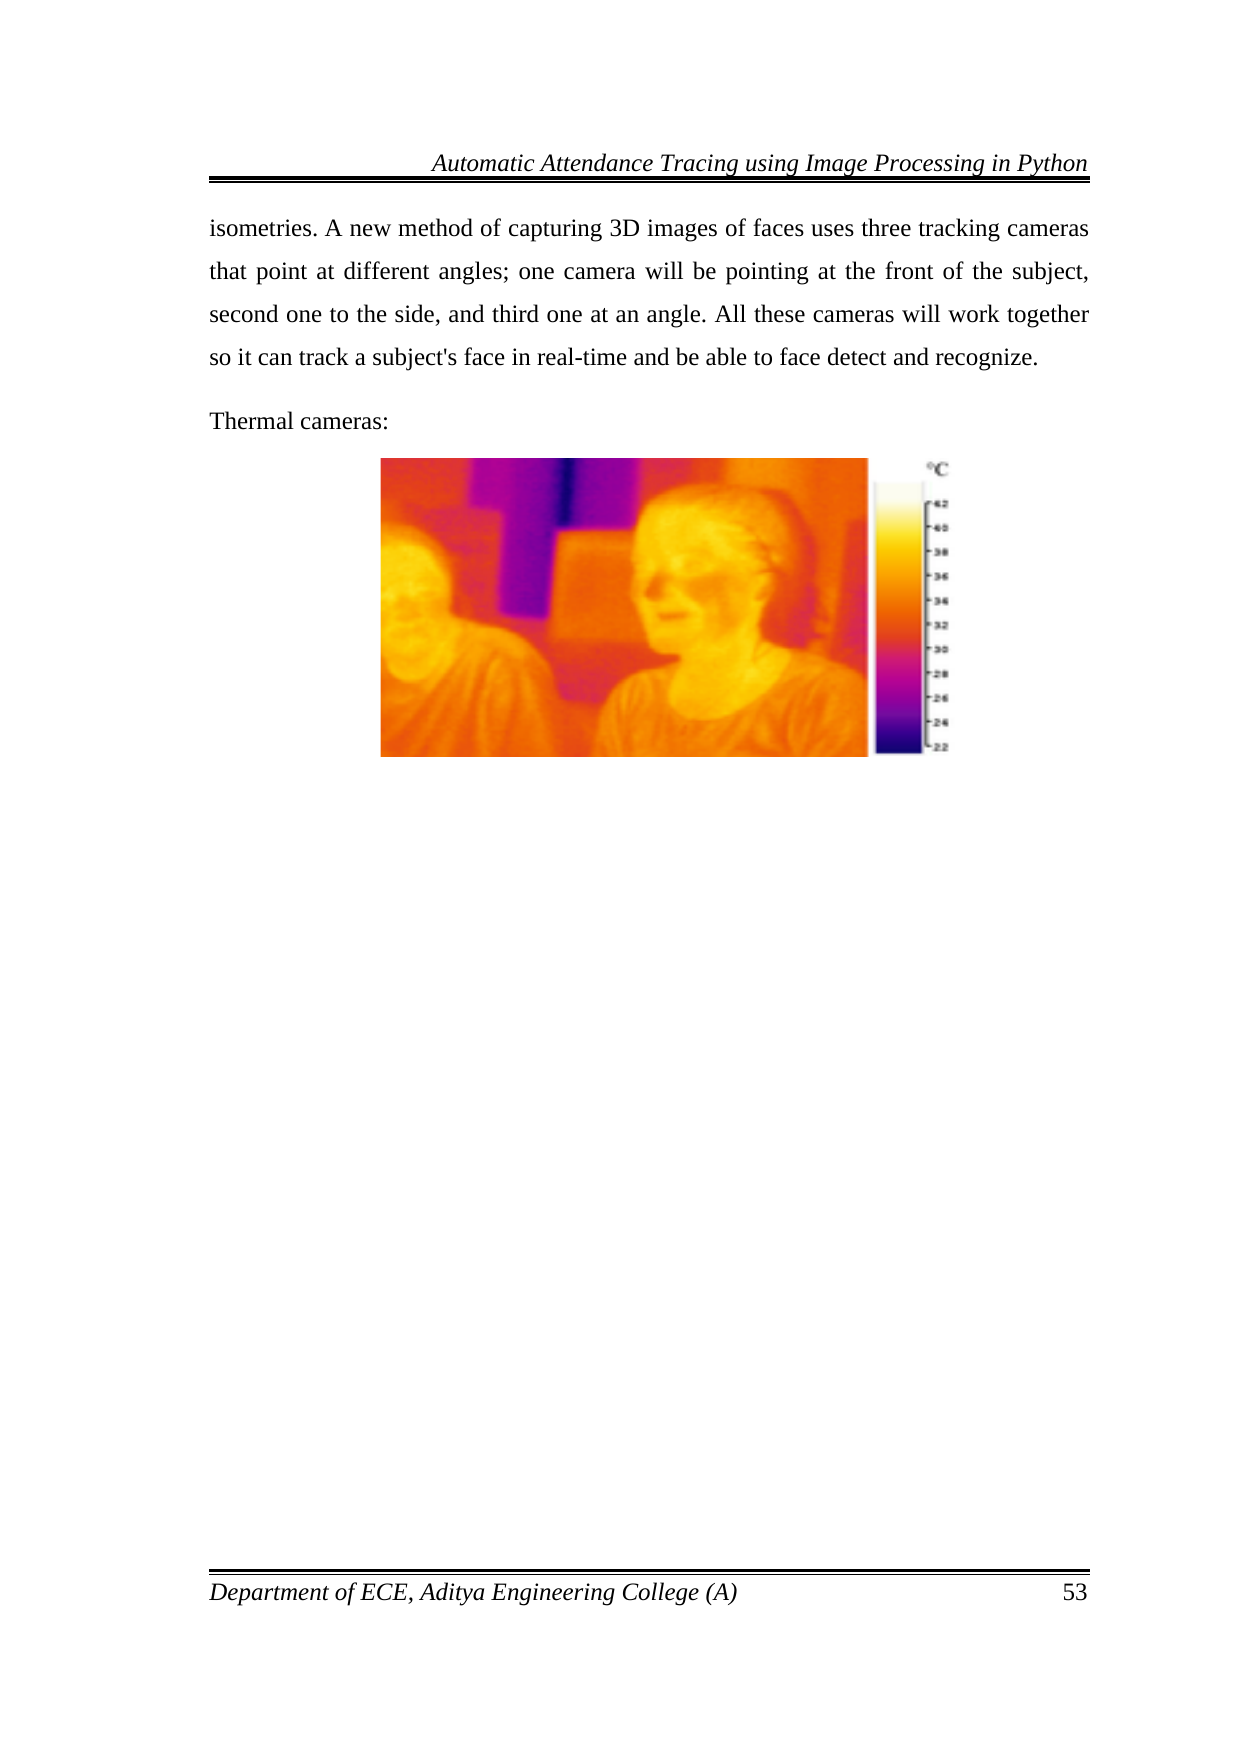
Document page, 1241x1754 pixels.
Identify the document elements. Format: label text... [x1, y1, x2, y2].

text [209, 213, 1090, 371]
text Thermal cameras: [209, 406, 1090, 435]
picture [378, 458, 963, 756]
